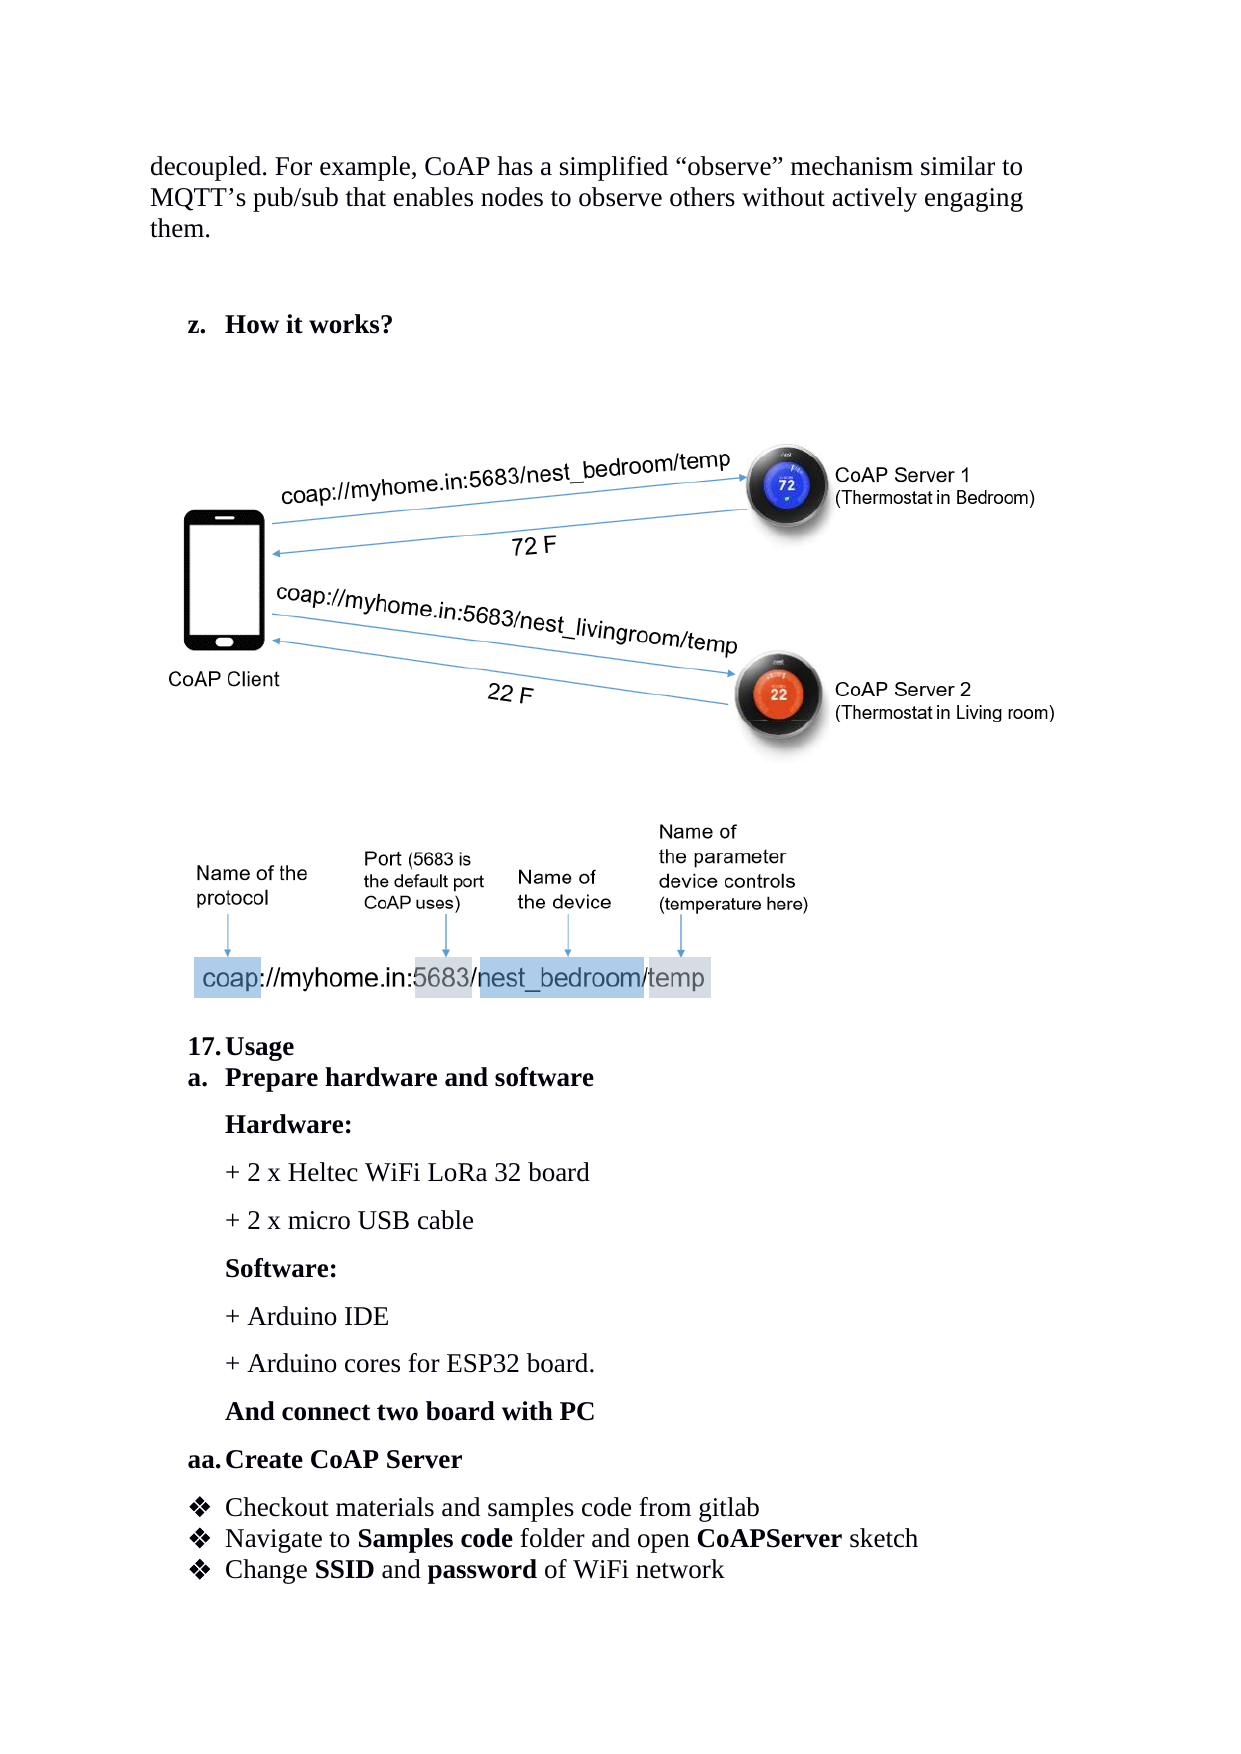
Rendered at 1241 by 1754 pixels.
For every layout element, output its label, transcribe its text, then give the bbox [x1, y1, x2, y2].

text And connect two board with PC [150, 1395, 1090, 1427]
text + 2 x micro USB cable [225, 1204, 1090, 1235]
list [187, 1553, 1090, 1585]
text + 2 x Heltec WiFi LoRa 32 board [225, 1156, 1090, 1187]
list Create CoAP Server [187, 1443, 1090, 1474]
list Prepare hardware and software [187, 1061, 1090, 1092]
list Checkout materials and samples code from gitlab [187, 1491, 1090, 1522]
picture [150, 403, 1091, 1013]
list Navigate to Samples code folder and open CoAPServer sketch [187, 1522, 1090, 1553]
text + Arduino cores for ESP32 board. [225, 1348, 1090, 1379]
text Hardware: [150, 1108, 1090, 1140]
list Usage [187, 1029, 1090, 1061]
list How it works? [187, 308, 1090, 339]
text Software: [150, 1252, 1090, 1283]
text + Arduino IDE [225, 1300, 1090, 1331]
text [150, 150, 1090, 243]
